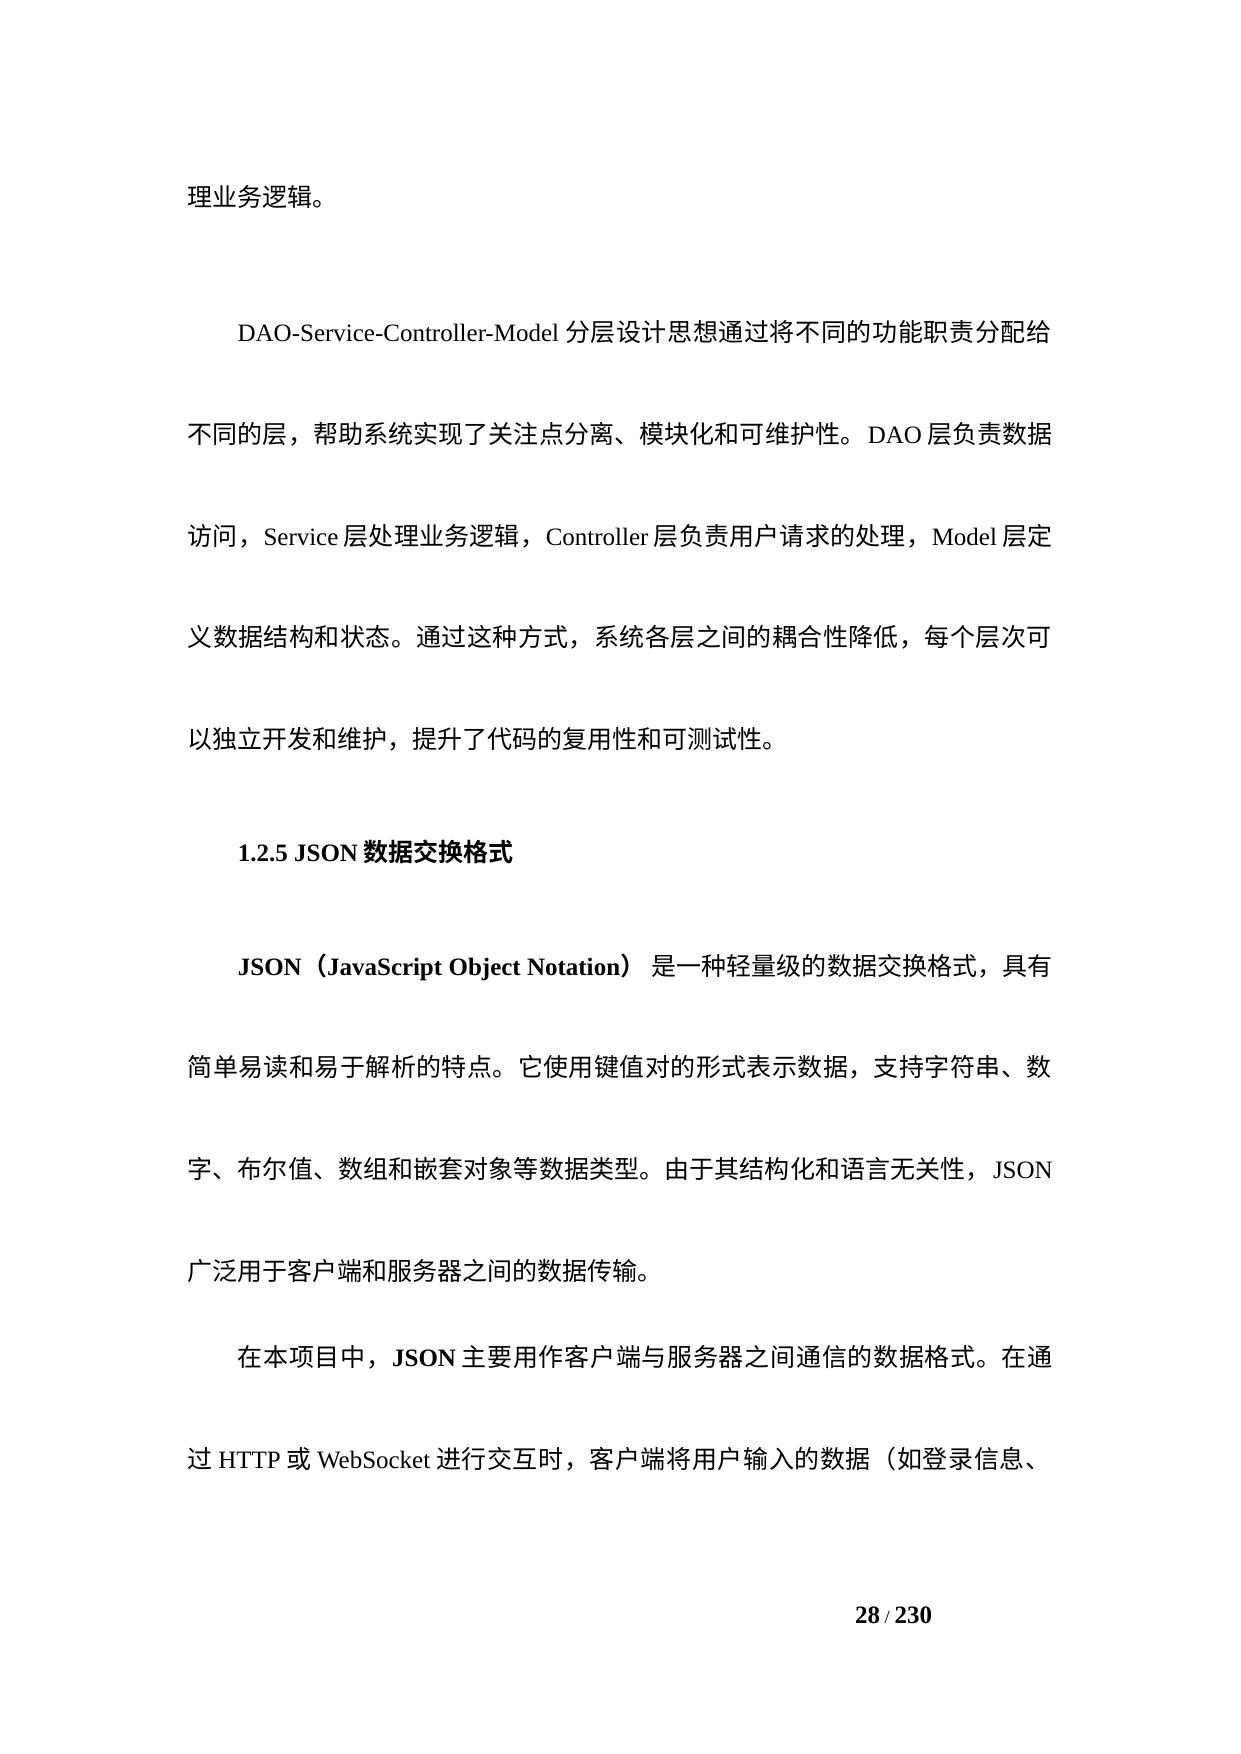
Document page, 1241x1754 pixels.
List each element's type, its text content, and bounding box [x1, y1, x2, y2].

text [187, 1322, 1053, 1492]
text JSON（JavaScript Object Notation） 是一种轻量级的数据交换格式，具有简单易读和易于解析的特点。它使用键值对的形式表示数据，支持字符串、数字、布尔值、数组和嵌套对象等数据类型。由于其结构化和语言无关性，JSON广泛用于客户端和服务器之间的数据传输。 [187, 930, 1053, 1304]
text DAO-Service-Controller-Model分层设计思想通过将不同的功能职责分配给不同的层，帮助系统实现了关注点分离、模块化和可维护性。DAO层负责数据访问，Service层处理业务逻辑，Controller层负责用户请求的处理，Model层定义数据结构和状态。通过这种方式，系统各层之间的耦合性降低，每个层次可以独立开发和维护，提升了代码的复用性和可测试性。 [187, 296, 1053, 772]
subtitle 1.2.5 JSON数据交换格式 [187, 817, 1053, 885]
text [187, 162, 1053, 230]
